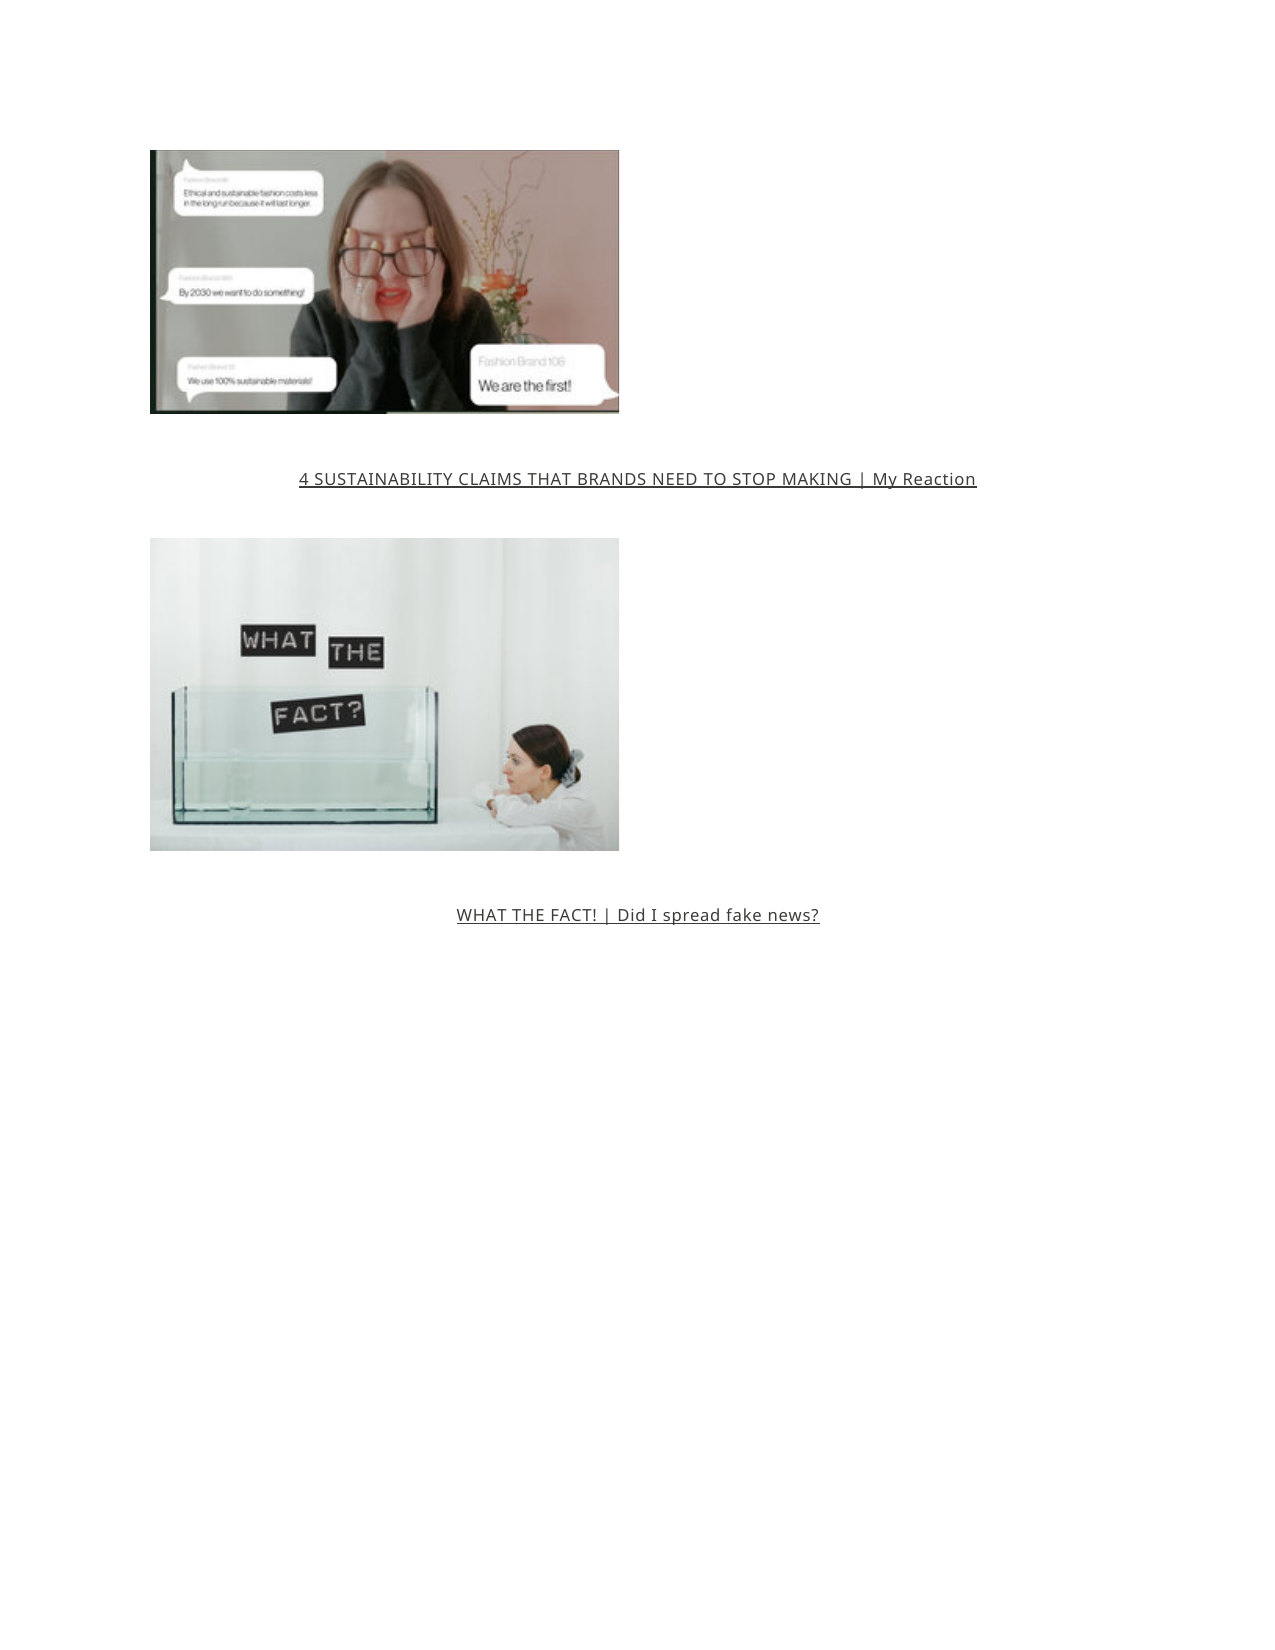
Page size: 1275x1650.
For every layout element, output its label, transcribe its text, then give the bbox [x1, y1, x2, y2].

picture [150, 150, 620, 414]
text WHAT THE FACT! | Did I spread fake news? [150, 896, 1125, 926]
text 4 SUSTAINABILITY CLAIMS THAT BRANDS NEED TO STOP MAKING | My Reaction [150, 460, 1125, 490]
picture [150, 538, 620, 851]
